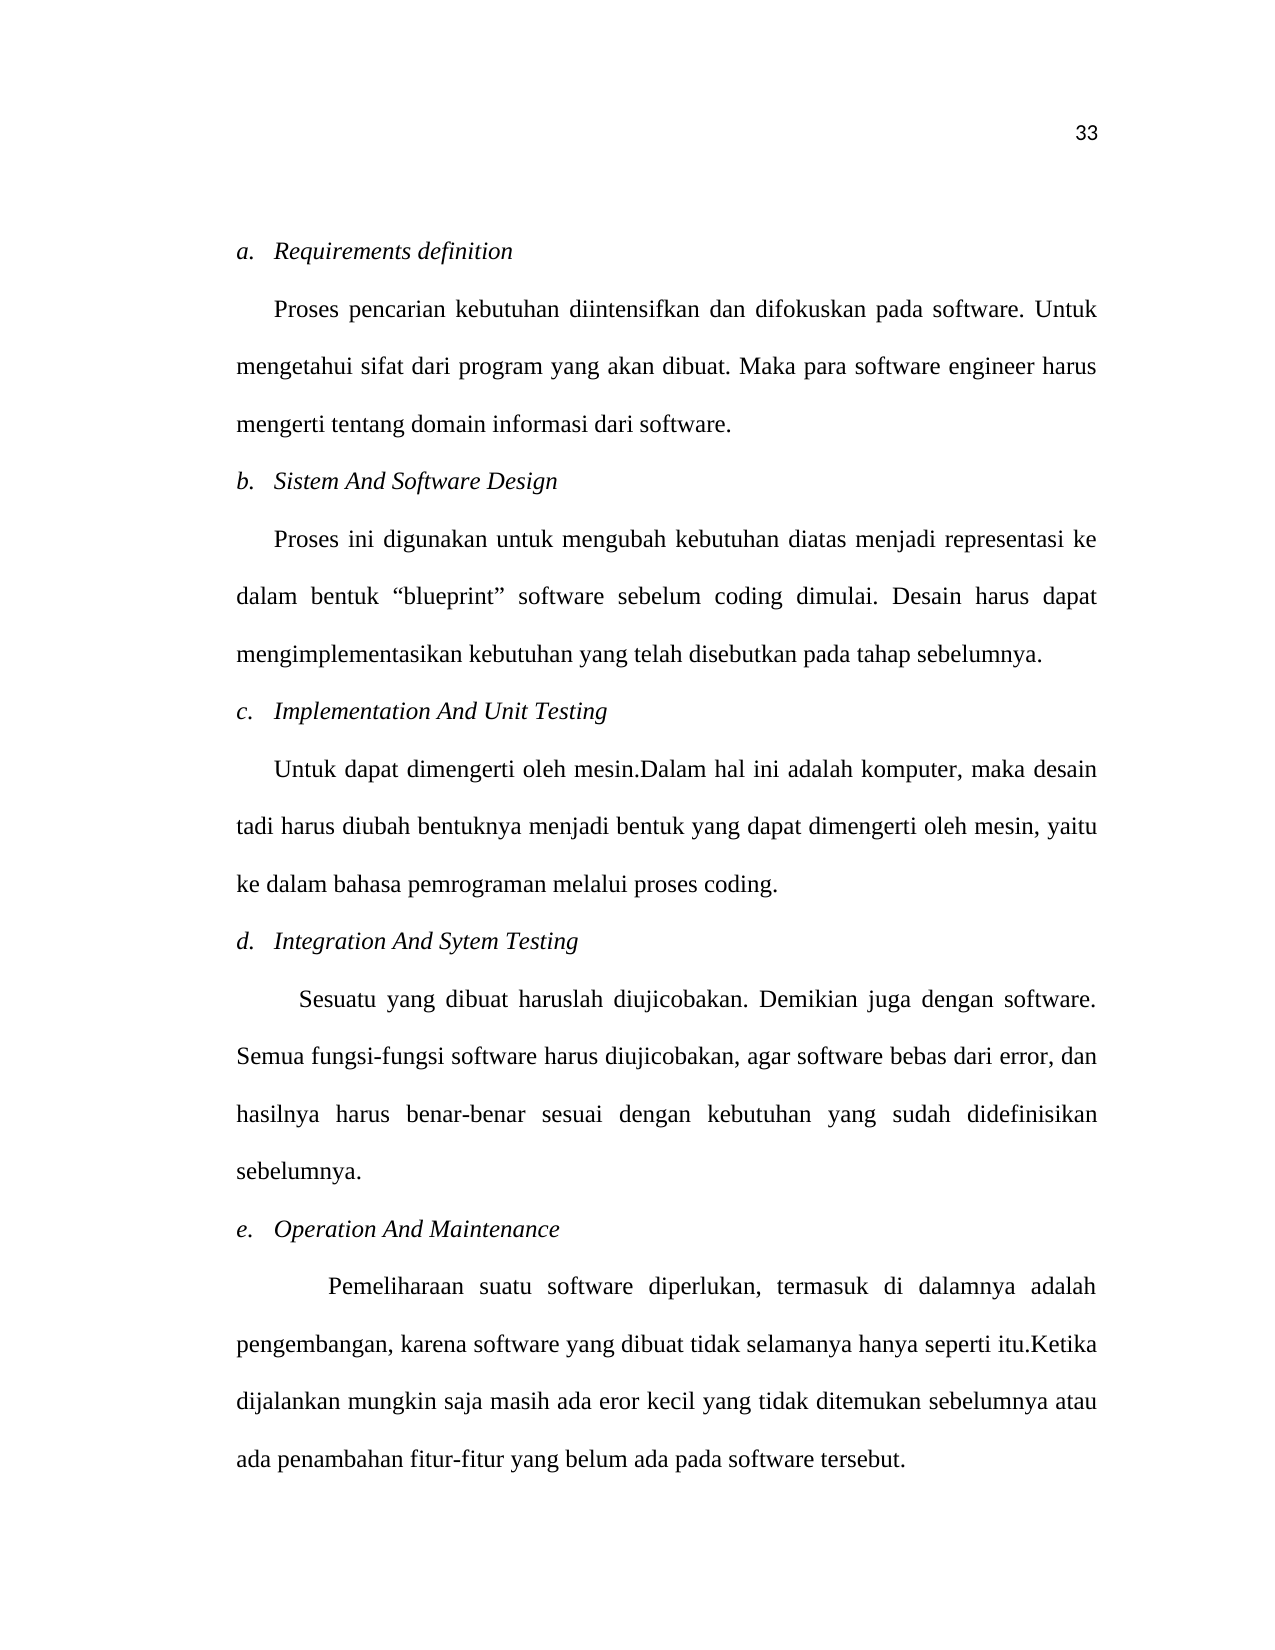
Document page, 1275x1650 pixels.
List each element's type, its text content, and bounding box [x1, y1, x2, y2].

text Proses ini digunakan untuk mengubah kebutuhan diatas menjadi representasi ke dalam bentuk “blueprint” software sebelum coding dimulai. Desain harus dapat mengimplementasikan kebutuhan yang telah disebutkan pada tahap sebelumnya. [236, 524, 1098, 667]
list Requirements definition [236, 236, 1098, 265]
list Implementation And Unit Testing [236, 696, 1098, 725]
list Sistem And Software Design [236, 466, 1098, 495]
text Pemeliharaan suatu software diperlukan, termasuk di dalamnya adalah pengembangan, karena software yang dibuat tidak selamanya hanya seperti itu.Ketika dijalankan mungkin saja masih ada eror kecil yang tidak ditemukan sebelumnya atau ada penambahan fitur-fitur yang belum ada pada software tersebut. [236, 1271, 1098, 1472]
text Proses pencarian kebutuhan diintensifkan dan difokuskan pada software. Untuk mengetahui sifat dari program yang akan dibuat. Maka para software engineer harus mengerti tentang domain informasi dari software. [236, 294, 1098, 437]
text Untuk dapat dimengerti oleh mesin.Dalam hal ini adalah komputer, maka desain tadi harus diubah bentuknya menjadi bentuk yang dapat dimengerti oleh mesin, yaitu ke dalam bahasa pemrograman melalui proses coding. [236, 754, 1098, 897]
list Operation And Maintenance [236, 1214, 1098, 1242]
text Sesuatu yang dibuat haruslah diujicobakan. Demikian juga dengan software. Semua fungsi-fungsi software harus diujicobakan, agar software bebas dari error, dan hasilnya harus benar-benar sesuai dengan kebutuhan yang sudah didefinisikan sebelumnya. [236, 984, 1098, 1185]
list Integration And Sytem Testing [236, 926, 1098, 955]
